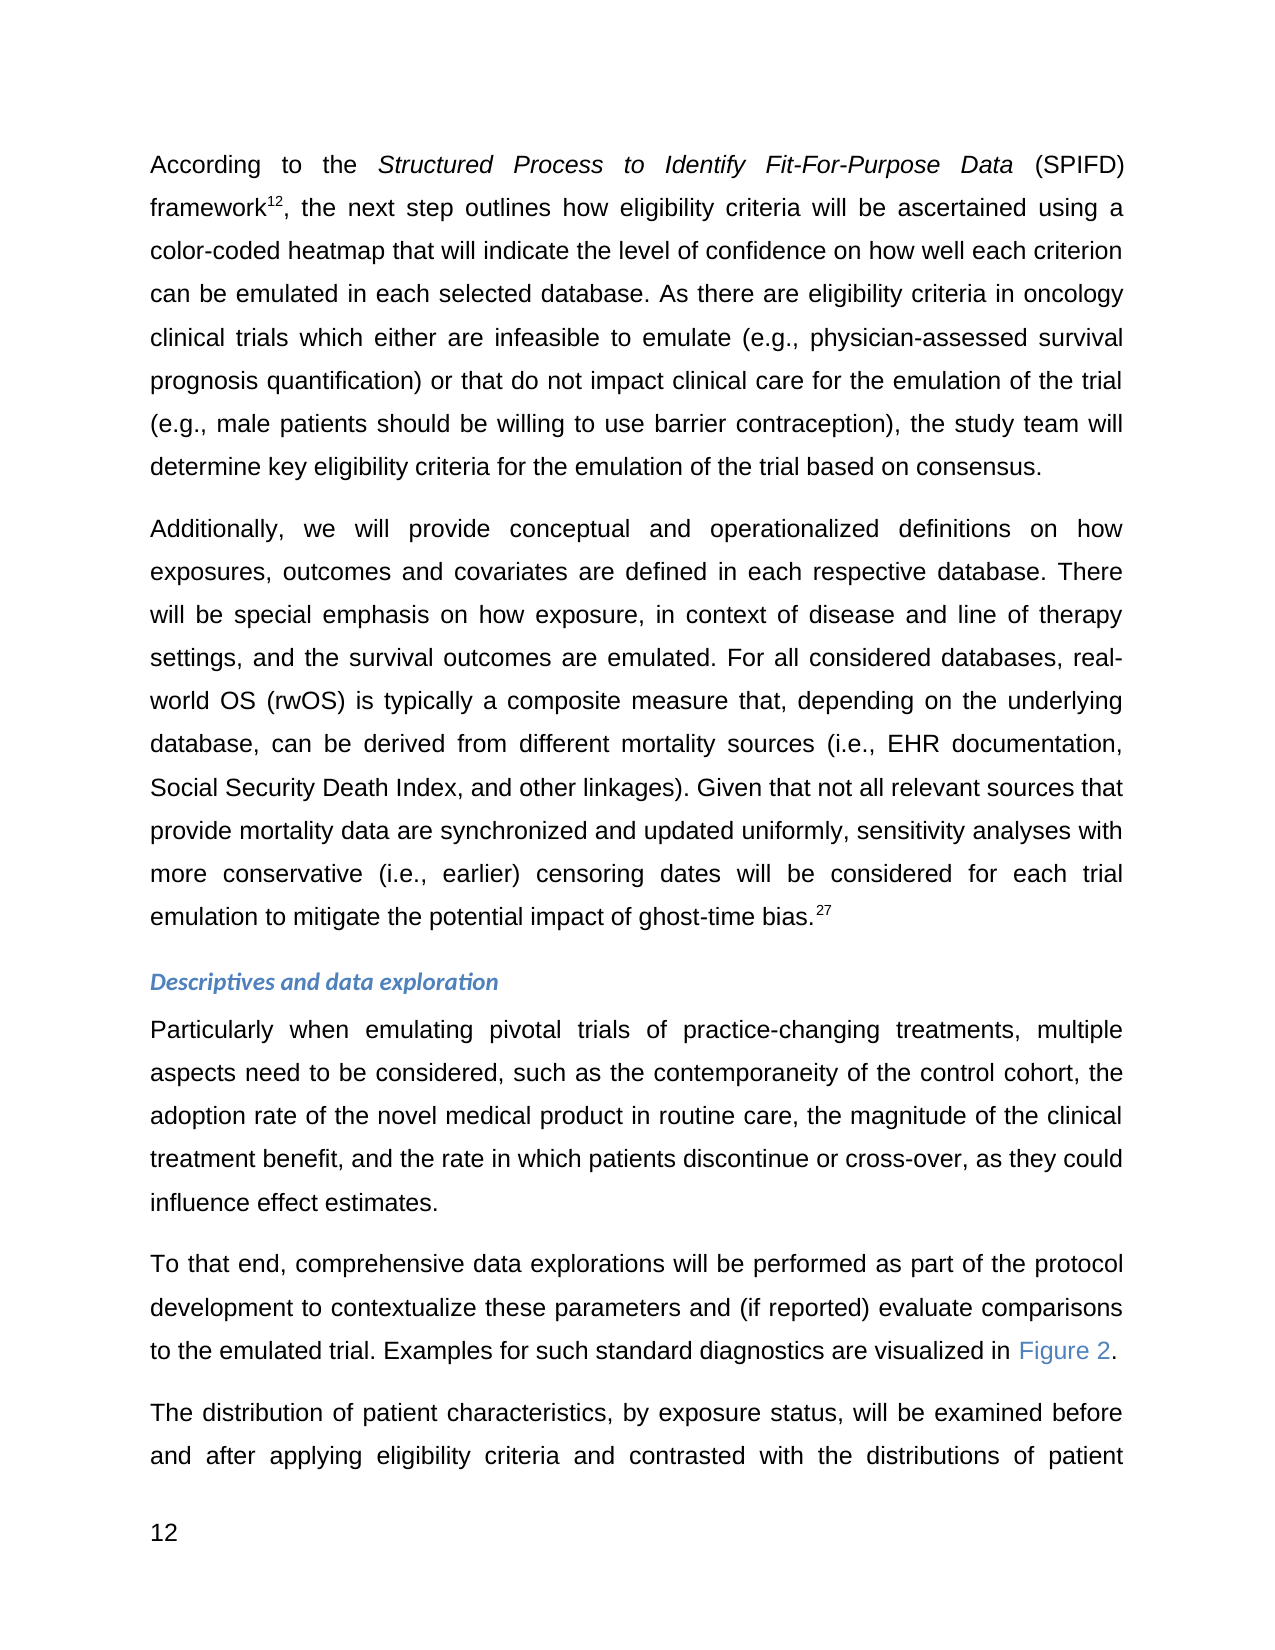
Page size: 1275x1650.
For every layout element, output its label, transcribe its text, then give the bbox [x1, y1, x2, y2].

subtitle Descriptives and data exploration [150, 966, 1125, 996]
text Additionally, we will provide conceptual and operationalized definitions on how exposures, outcomes and covariates are defined in each respective database. There will be special emphasis on how exposure, in context of disease and line of therapy settings, and the survival outcomes are emulated. For all considered databases, real-world OS (rwOS) is typically a composite measure that, depending on the underlying database, can be derived from different mortality sources (i.e., EHR documentation, Social Security Death Index, and other linkages). Given that not all relevant sources that provide mortality data are synchronized and updated uniformly, sensitivity analyses with more conservative (i.e., earlier) censoring dates will be considered for each trial emulation to mitigate the potential impact of ghost-time bias.27 [150, 514, 1125, 931]
text According to the Structured Process to Identify Fit-For-Purpose Data (SPIFD) framework12, the next step outlines how eligibility criteria will be ascertained using a color-coded heatmap that will indicate the level of confidence on how well each criterion can be emulated in each selected database. As there are eligibility criteria in oncology clinical trials which either are infeasible to emulate (e.g., physician-assessed survival prognosis quantification) or that do not impact clinical care for the emulation of the trial (e.g., male patients should be willing to use barrier contraception), the study team will determine key eligibility criteria for the emulation of the trial based on consensus. [150, 150, 1125, 481]
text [150, 1398, 1125, 1469]
text Particularly when emulating pivotal trials of practice-changing treatments, multiple aspects need to be considered, such as the contemporaneity of the control cohort, the adoption rate of the novel medical product in routine care, the magnitude of the clinical treatment benefit, and the rate in which patients discontinue or cross-over, as they could influence effect estimates. [150, 1015, 1125, 1216]
text To that end, comprehensive data explorations will be performed as part of the protocol development to contextualize these parameters and (if reported) evaluate comparisons to the emulated trial. Examples for such standard diagnostics are visualized in Figure 2. [150, 1249, 1125, 1364]
